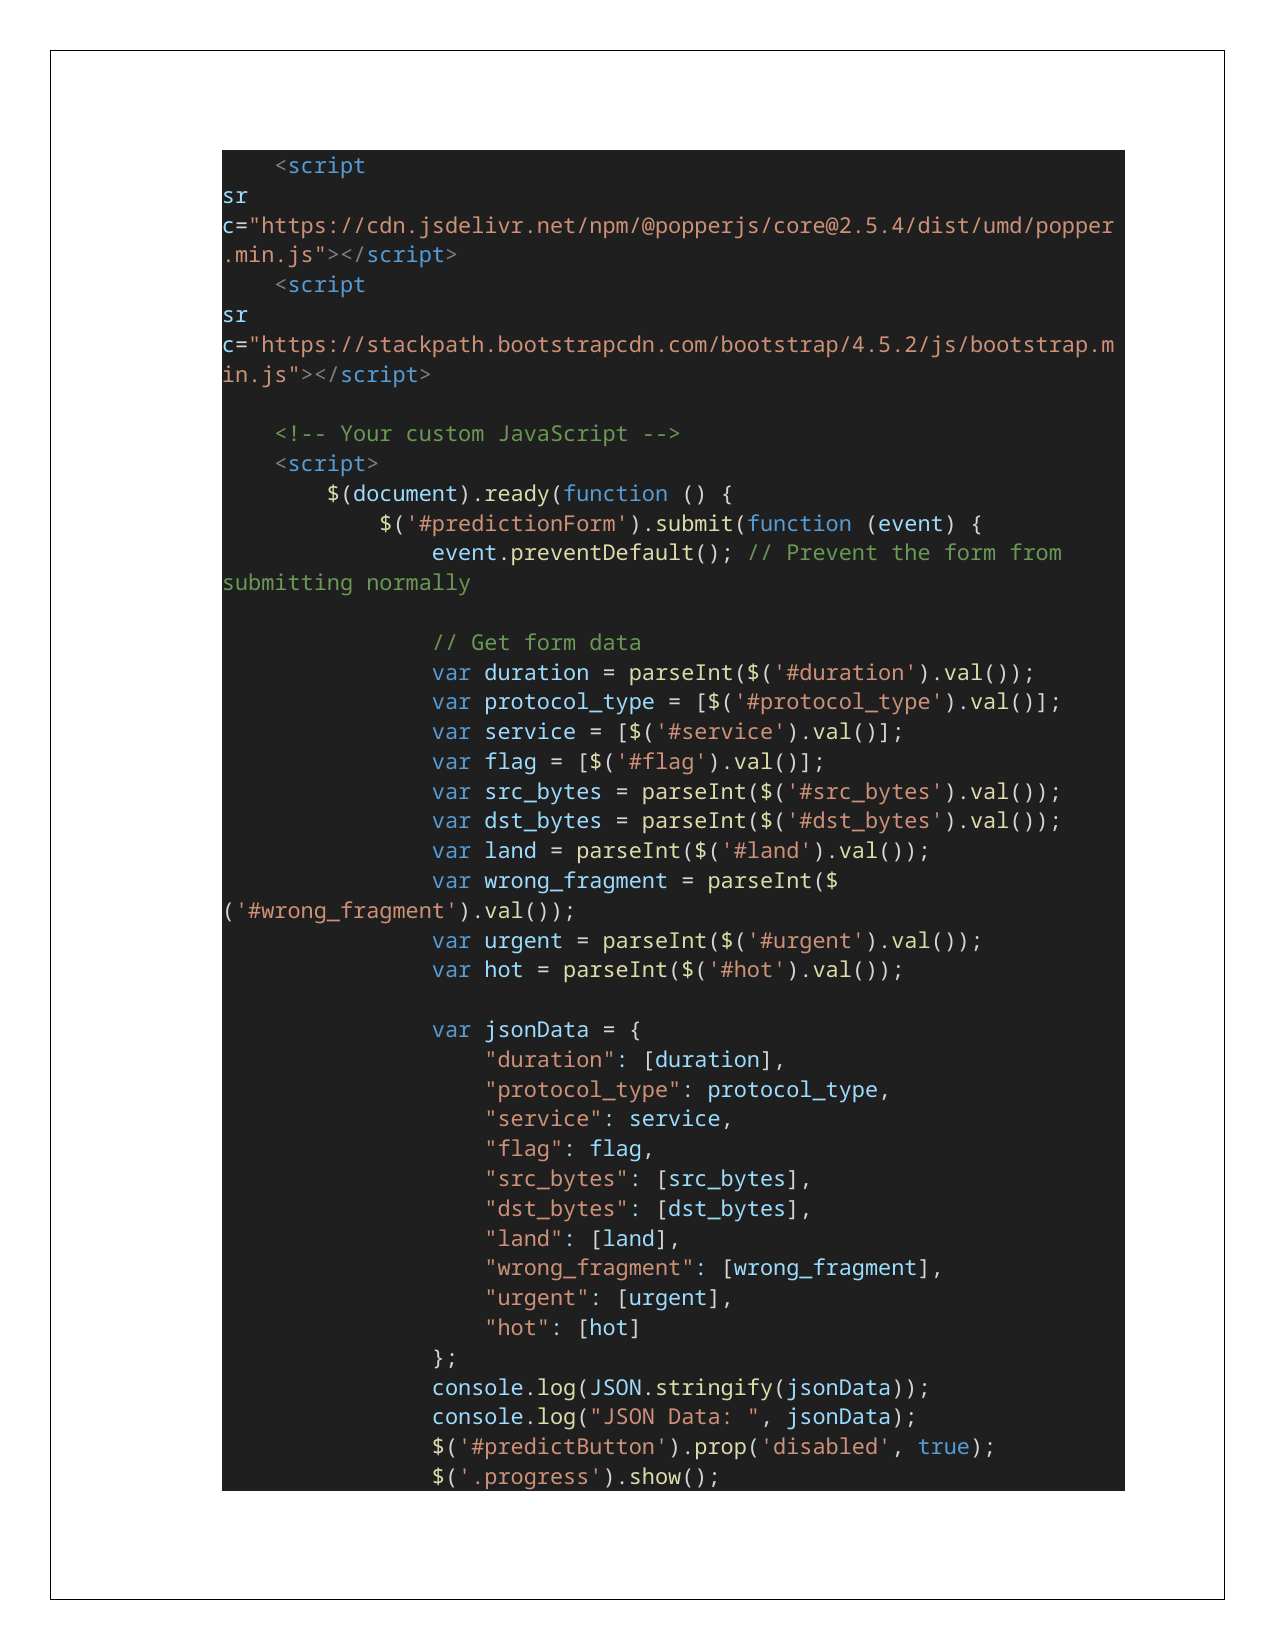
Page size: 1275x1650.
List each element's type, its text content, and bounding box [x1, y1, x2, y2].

text "protocol_type": protocol_type, [222, 1073, 1125, 1103]
text $('#predictButton').prop('disabled', true); [222, 1431, 1125, 1461]
text "service": service, [222, 1103, 1125, 1133]
text "land": [land], [222, 1222, 1125, 1252]
text "wrong_fragment": [wrong_fragment], [222, 1252, 1125, 1282]
text var urgent = parseInt($('#urgent').val()); [222, 924, 1125, 954]
text var service = [$('#service').val()]; [222, 716, 1125, 746]
text var duration = parseInt($('#duration').val()); [222, 656, 1125, 686]
text event.preventDefault(); // Prevent the form from submitting normally [222, 537, 1125, 597]
text $('#predictionForm').submit(function (event) { [222, 507, 1125, 537]
text var protocol_type = [$('#protocol_type').val()]; [222, 686, 1125, 716]
text $('.progress').show(); [222, 1461, 1125, 1491]
text var jsonData = { [222, 1014, 1125, 1044]
text var wrong_fragment = parseInt($('#wrong_fragment').val()); [222, 865, 1125, 924]
text console.log(JSON.stringify(jsonData)); [222, 1371, 1125, 1401]
text "duration": [duration], [222, 1044, 1125, 1073]
text <script src="https://stackpath.bootstrapcdn.com/bootstrap/4.5.2/js/bootstrap.min.js"></script> [222, 269, 1125, 388]
text console.log("JSON Data: ", jsonData); [222, 1401, 1125, 1431]
text <!-- Your custom JavaScript --> [222, 418, 1125, 448]
text <script src="https://cdn.jsdelivr.net/npm/@popperjs/core@2.5.4/dist/umd/popper.min.js"></script> [222, 150, 1125, 269]
text }; [222, 1342, 1125, 1371]
text "dst_bytes": [dst_bytes], [222, 1193, 1125, 1222]
text $(document).ready(function () { [222, 478, 1125, 507]
text <script> [222, 448, 1125, 478]
text var land = parseInt($('#land').val()); [222, 835, 1125, 865]
text var dst_bytes = parseInt($('#dst_bytes').val()); [222, 805, 1125, 835]
text "hot": [hot] [222, 1312, 1125, 1342]
text // Get form data [222, 627, 1125, 656]
text "urgent": [urgent], [222, 1282, 1125, 1312]
text var src_bytes = parseInt($('#src_bytes').val()); [222, 776, 1125, 805]
text var hot = parseInt($('#hot').val()); [222, 954, 1125, 984]
text var flag = [$('#flag').val()]; [222, 746, 1125, 776]
text "src_bytes": [src_bytes], [222, 1163, 1125, 1193]
text "flag": flag, [222, 1133, 1125, 1163]
